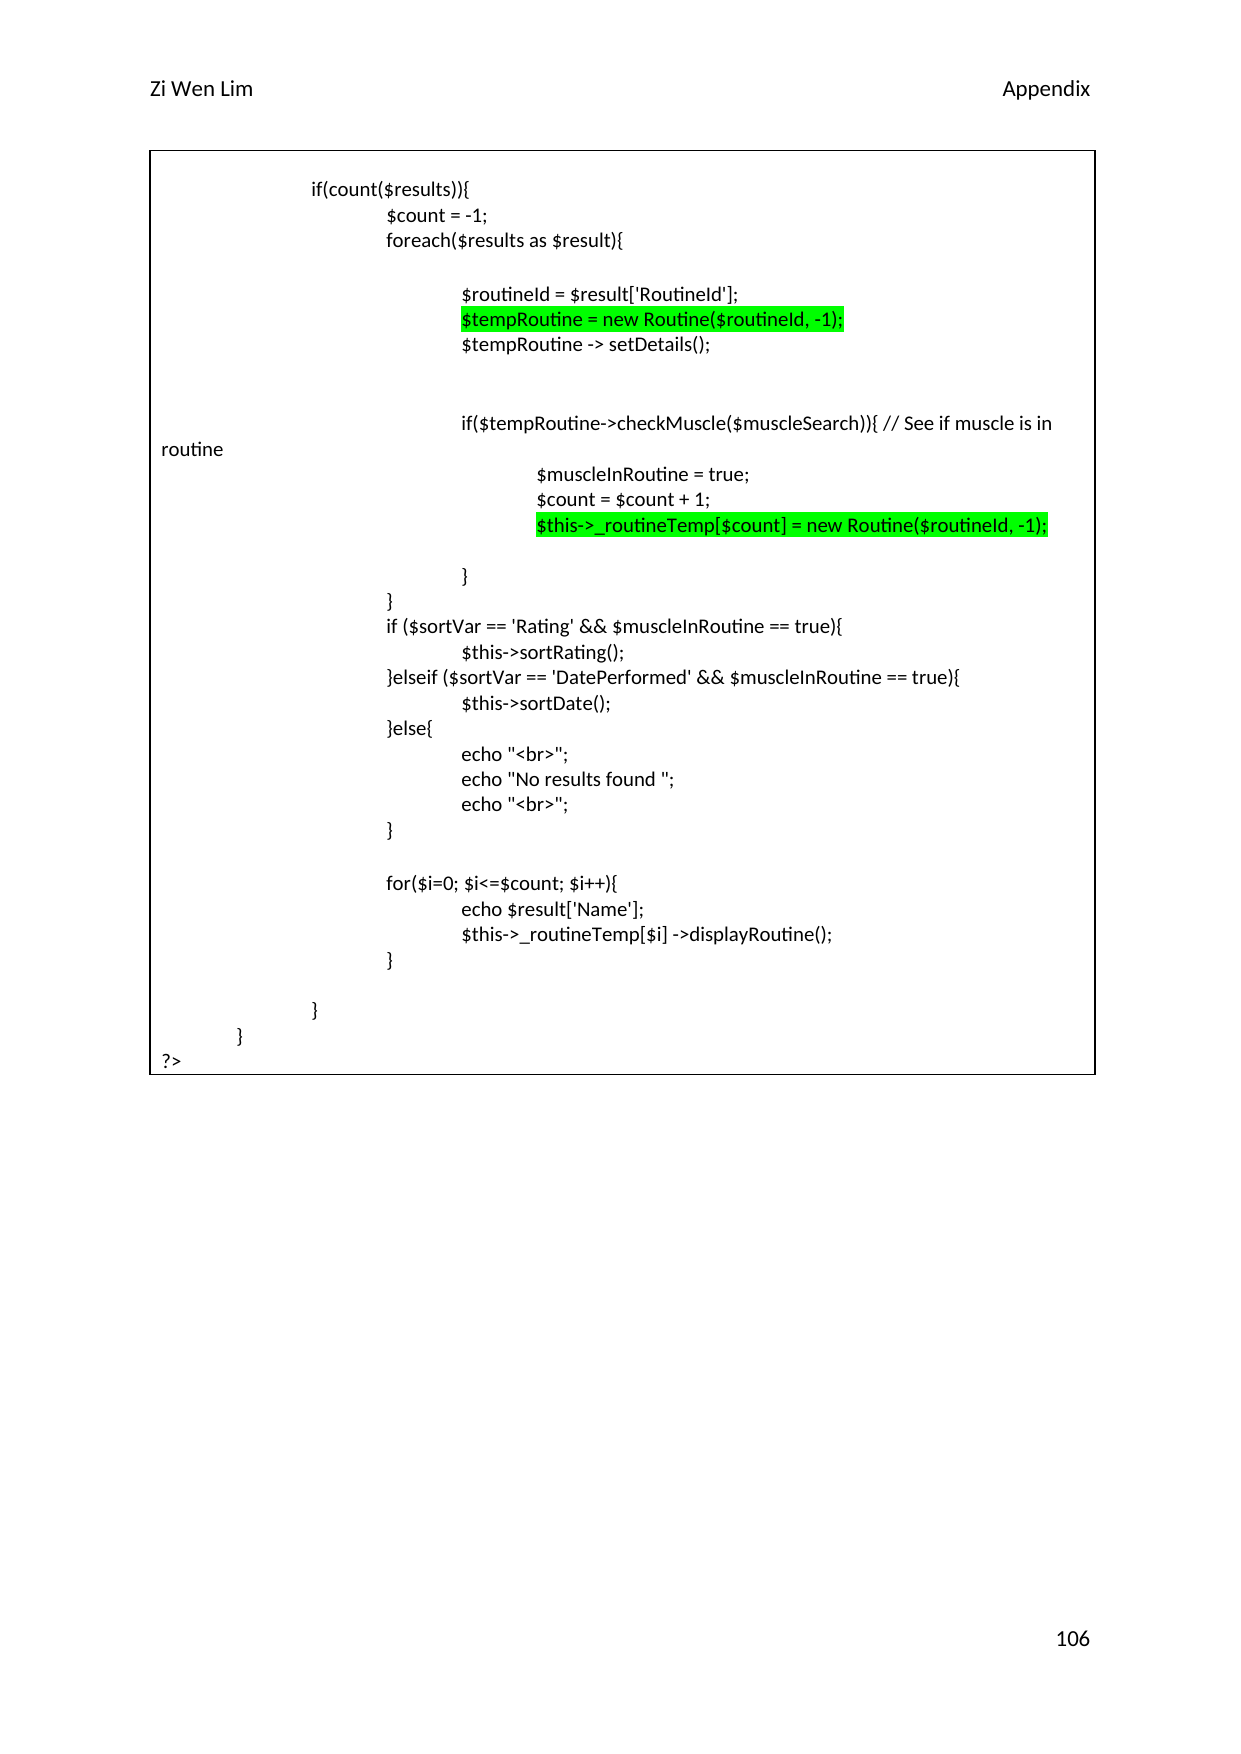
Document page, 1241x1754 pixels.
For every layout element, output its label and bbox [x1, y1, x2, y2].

table_cell [151, 151, 1094, 1074]
